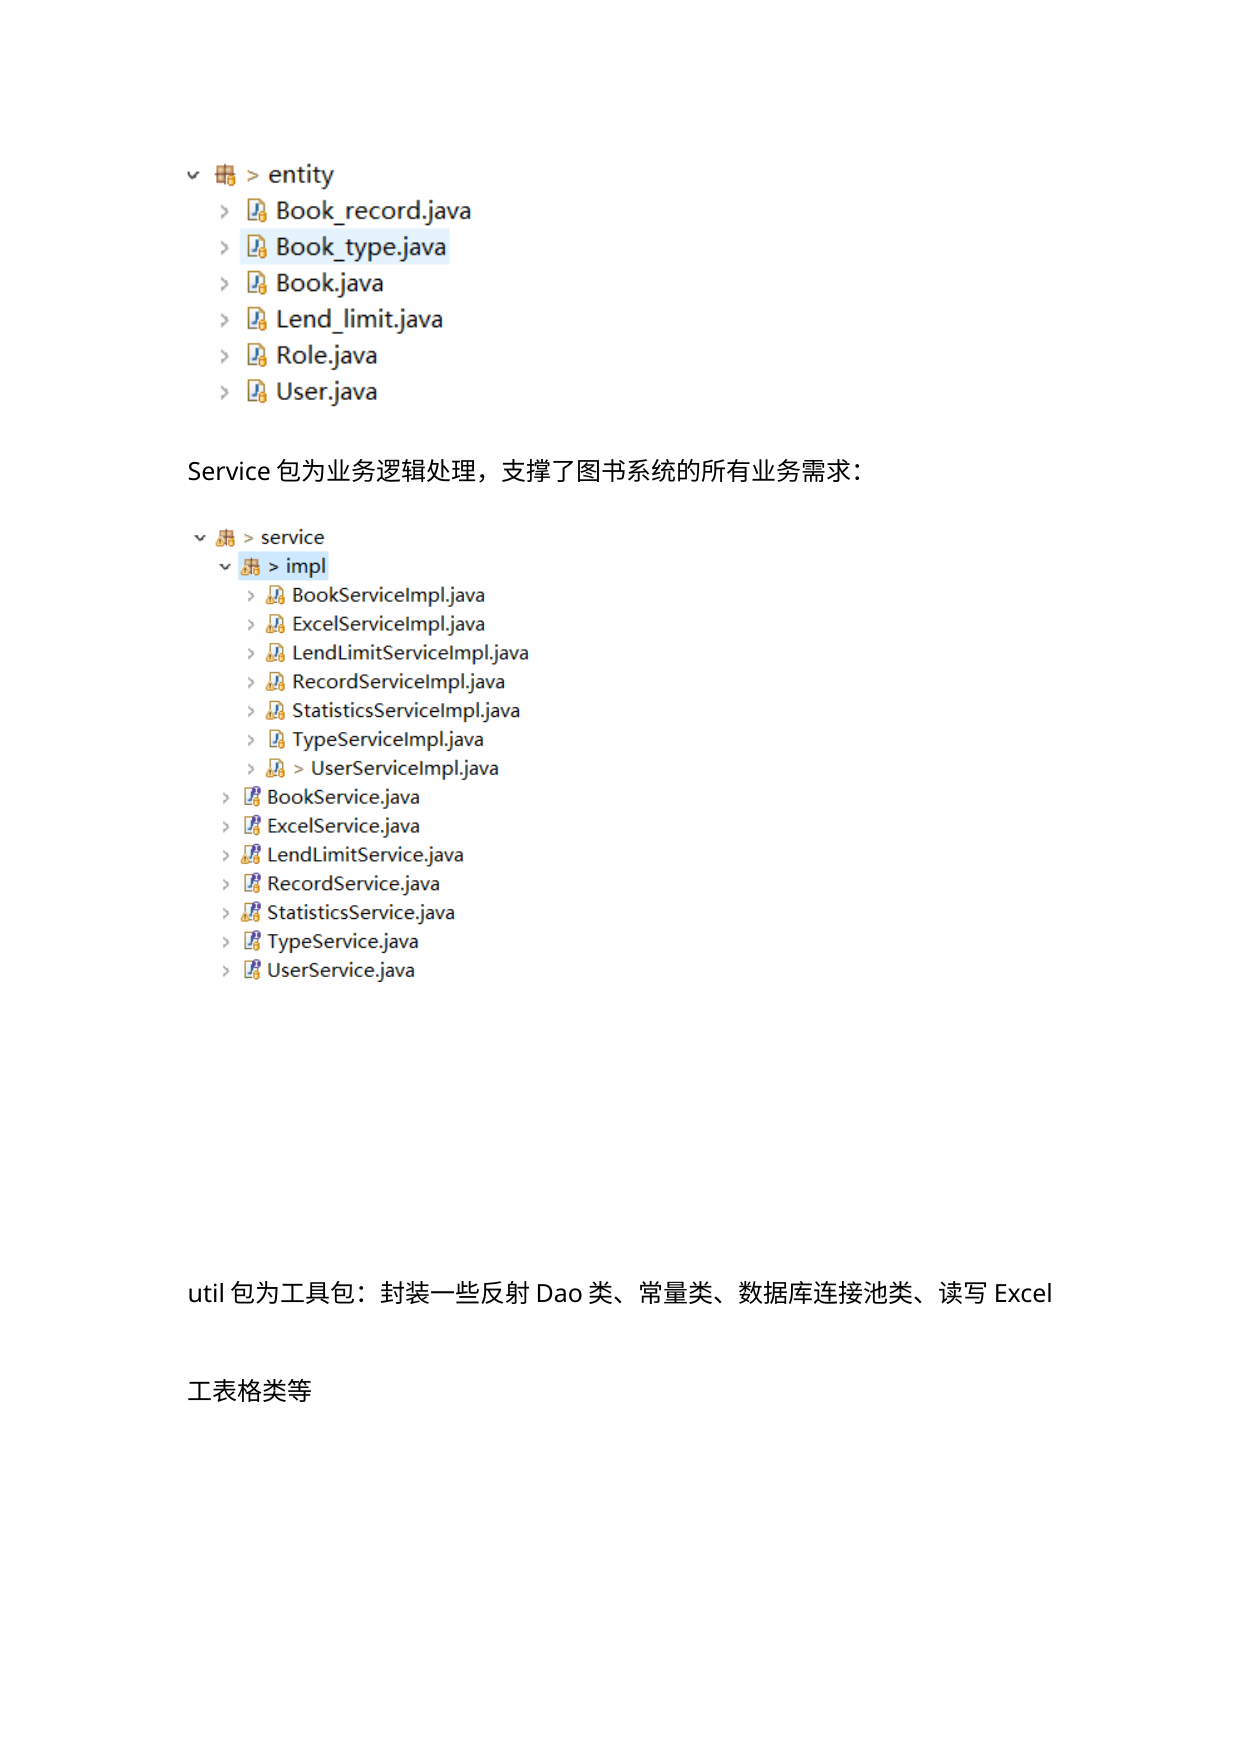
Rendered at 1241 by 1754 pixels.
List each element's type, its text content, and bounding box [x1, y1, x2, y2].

picture [187, 520, 573, 982]
text Service包为业务逻辑处理，支撑了图书系统的所有业务需求： [187, 437, 1053, 502]
picture [187, 162, 586, 411]
text util包为工具包：封装一些反射Dao类、常量类、数据库连接池类、读写Excel工表格类等 [187, 1259, 1053, 1422]
